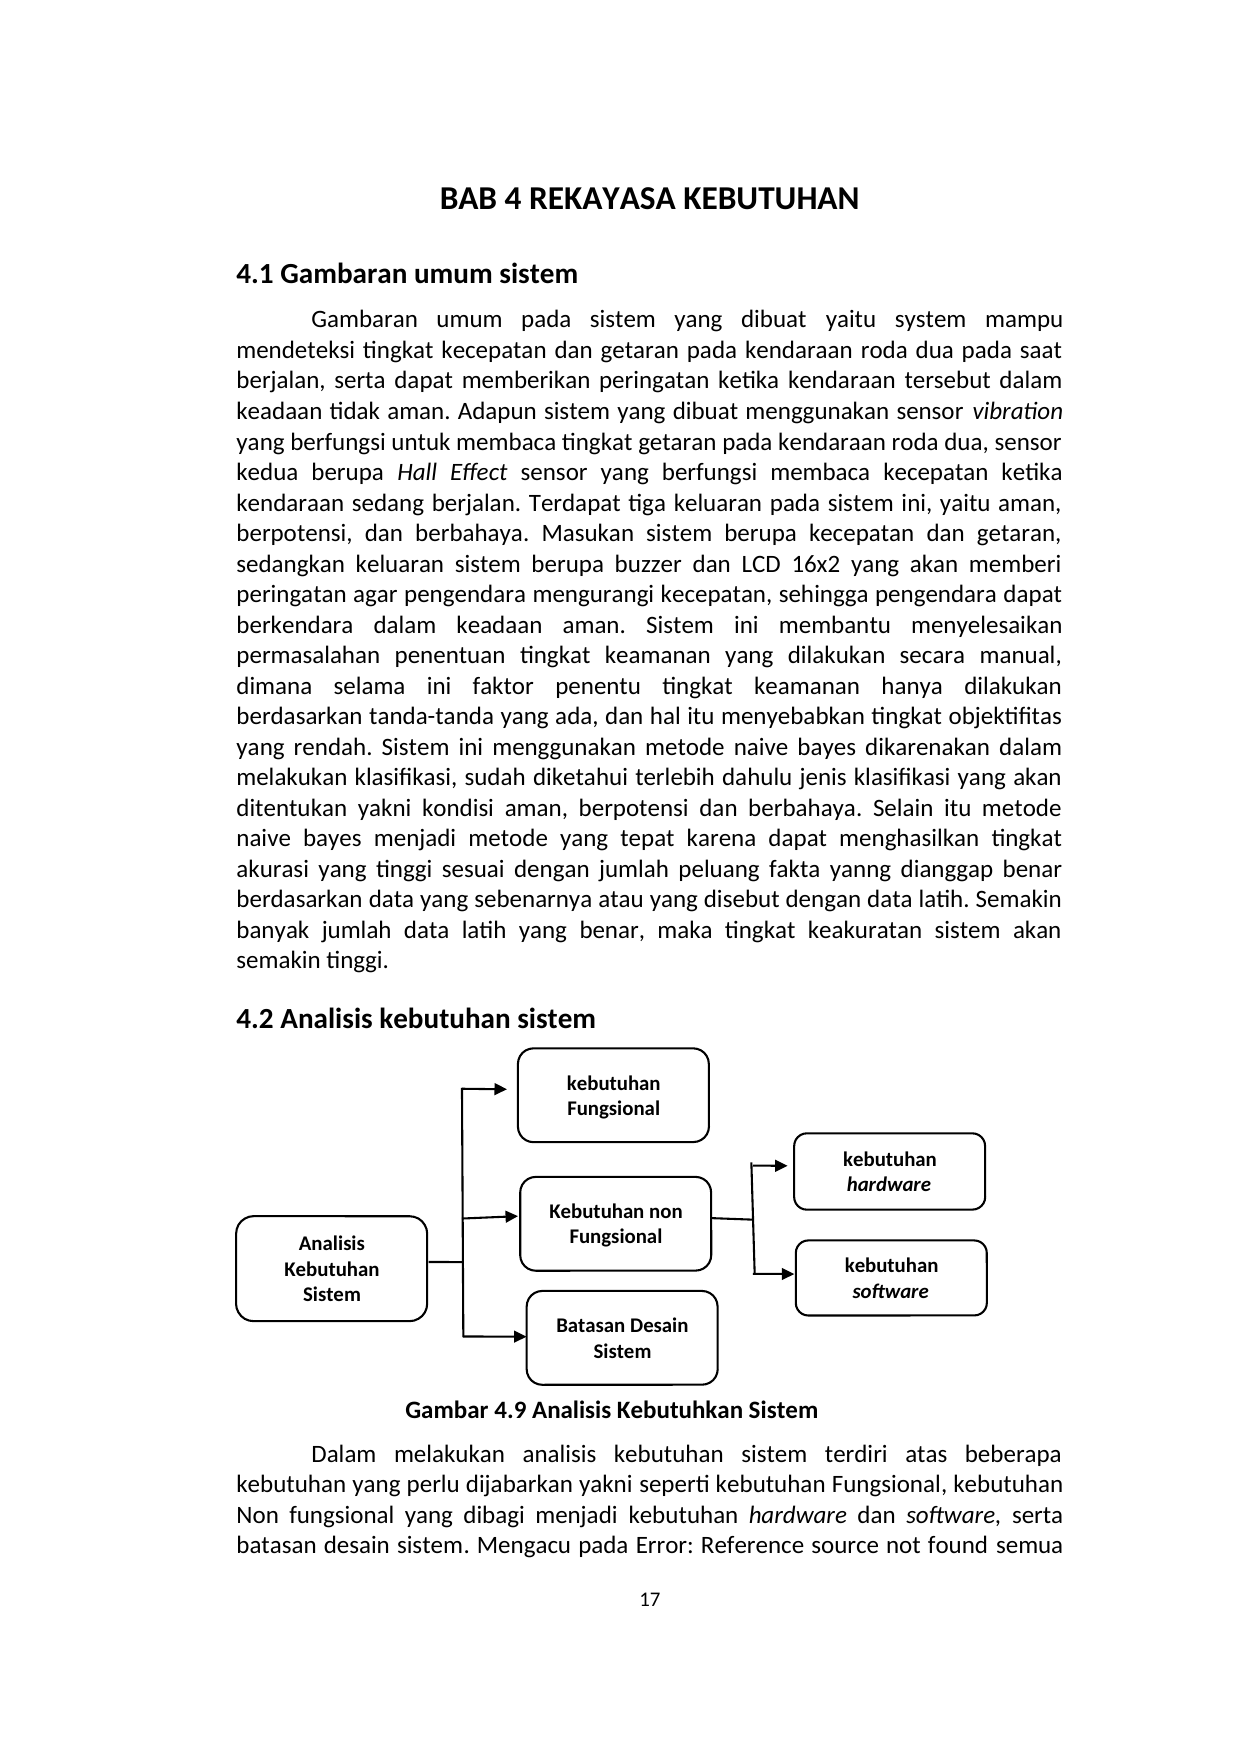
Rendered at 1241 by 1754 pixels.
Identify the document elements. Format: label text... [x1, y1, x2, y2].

text Gambaran umum pada sistem yang dibuat yaitu system mampu mendeteksi tingkat kecepatan dan getaran pada kendaraan roda dua pada saat berjalan, serta dapat memberikan peringatan ketika kendaraan tersebut dalam keadaan tidak aman. Adapun sistem yang dibuat menggunakan sensor vibration yang berfungsi untuk membaca tingkat getaran pada kendaraan roda dua, sensor kedua berupa Hall Effect sensor yang berfungsi membaca kecepatan ketika kendaraan sedang berjalan. Terdapat tiga keluaran pada sistem ini, yaitu aman, berpotensi, dan berbahaya. Masukan sistem berupa kecepatan dan getaran, sedangkan keluaran sistem berupa buzzer dan LCD 16x2 yang akan memberi peringatan agar pengendara mengurangi kecepatan, sehingga pengendara dapat berkendara dalam keadaan aman. Sistem ini membantu menyelesaikan permasalahan penentuan tingkat keamanan yang dilakukan secara manual, dimana selama ini faktor penentu tingkat keamanan hanya dilakukan berdasarkan tanda-tanda yang ada, dan hal itu menyebabkan tingkat objektifitas yang rendah. Sistem ini menggunakan metode naive bayes dikarenakan dalam melakukan klasifikasi, sudah diketahui terlebih dahulu jenis klasifikasi yang akan ditentukan yakni kondisi aman, berpotensi dan berbahaya. Selain itu metode naive bayes menjadi metode yang tepat karena dapat menghasilkan tingkat akurasi yang tinggi sesuai dengan jumlah peluang fakta yanng dianggap benar berdasarkan data yang sebenarnya atau yang disebut dengan data latih. Semakin banyak jumlah data latih yang benar, maka tingkat keakuratan sistem akan semakin tinggi. [236, 303, 1063, 975]
subtitle Gambaran umum sistem [236, 255, 1063, 291]
subtitle Analisis kebutuhan sistem [236, 1000, 1063, 1036]
subtitle REKAYASA KEBUTUHAN [236, 177, 1063, 218]
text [236, 1048, 1063, 1560]
